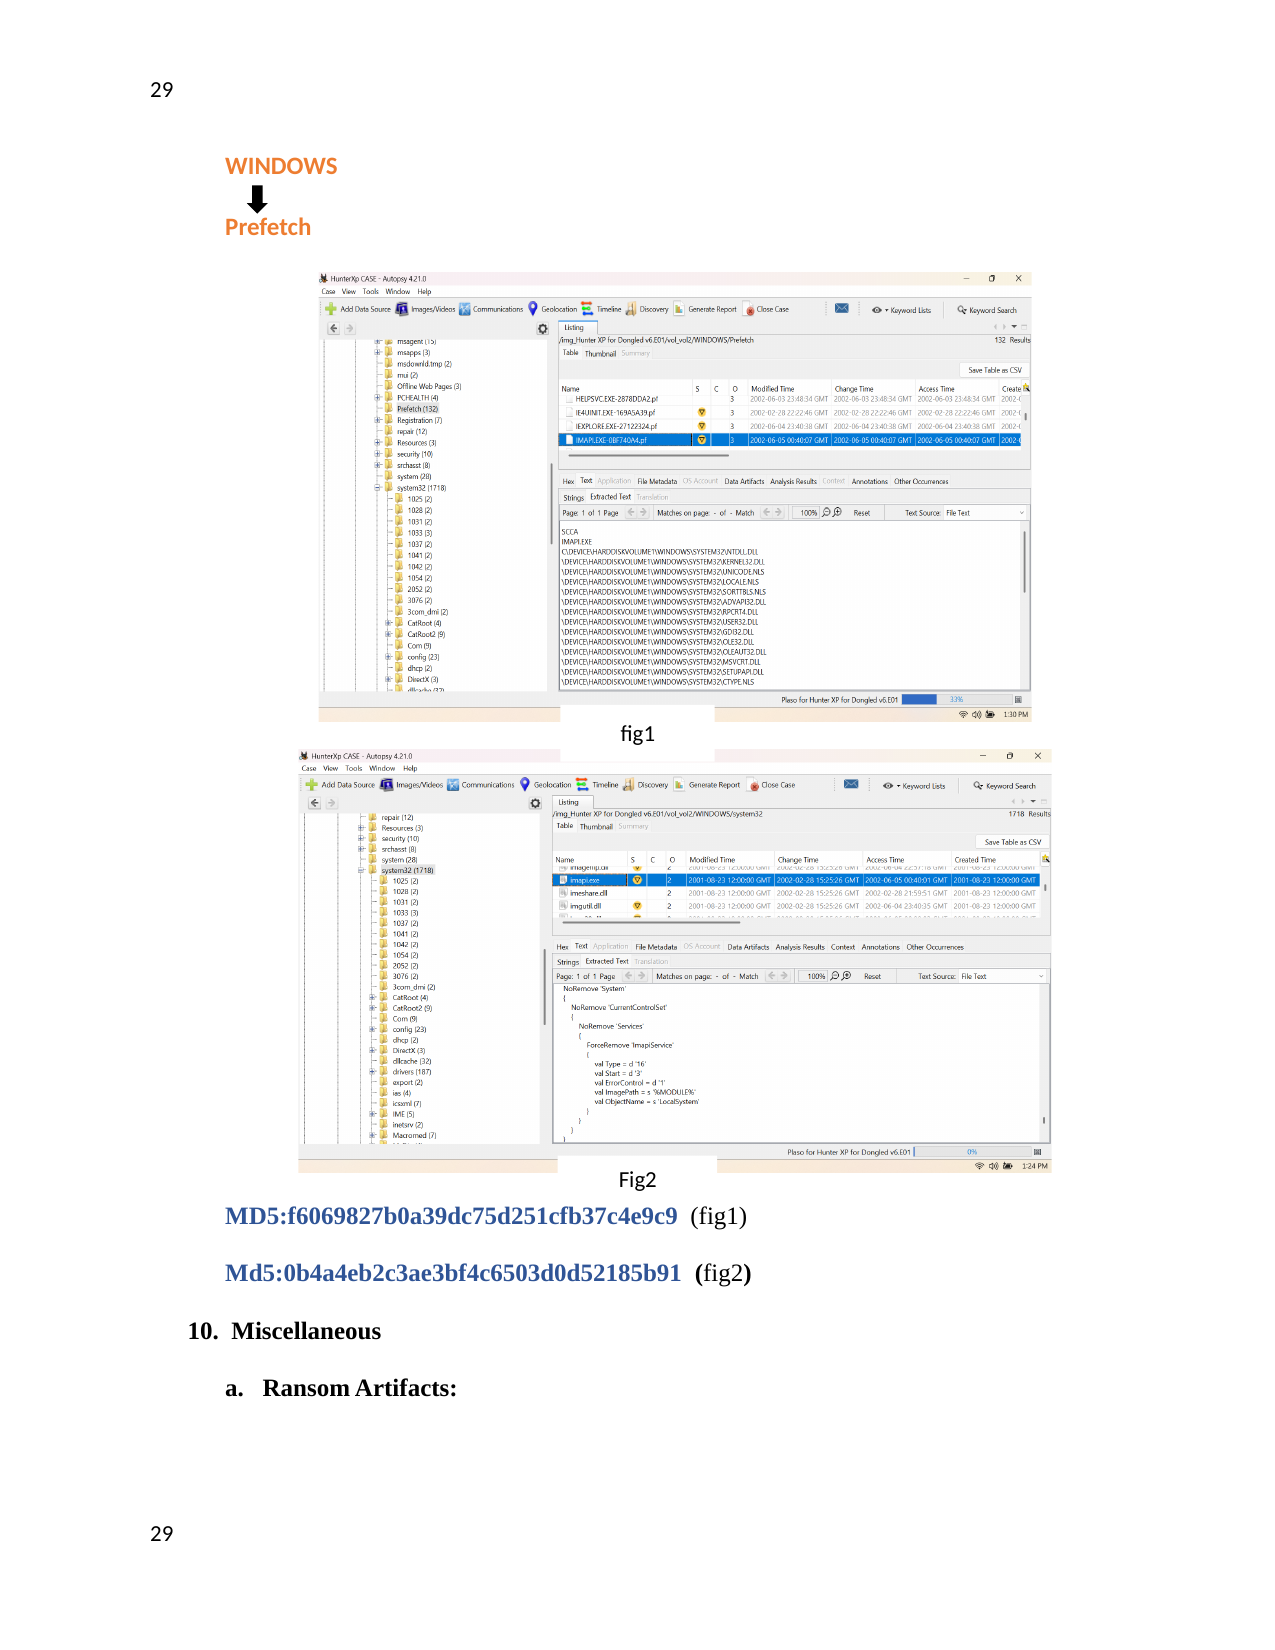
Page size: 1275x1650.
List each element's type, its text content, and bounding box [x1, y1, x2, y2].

list MD5:f6069827b0a39dc75d251cfb37c4e9c9 (fig1) Md5:0b4a4eb2c3ae3bf4c6503d0d52185b91 (fig2) [225, 1201, 1125, 1287]
picture [318, 272, 1032, 722]
list Miscellaneous [187, 1316, 1125, 1345]
list Ransom Artifacts: [225, 1373, 1125, 1402]
picture [298, 749, 1052, 1173]
list WINDOWS [225, 150, 1125, 181]
list Prefetch [225, 211, 1125, 242]
